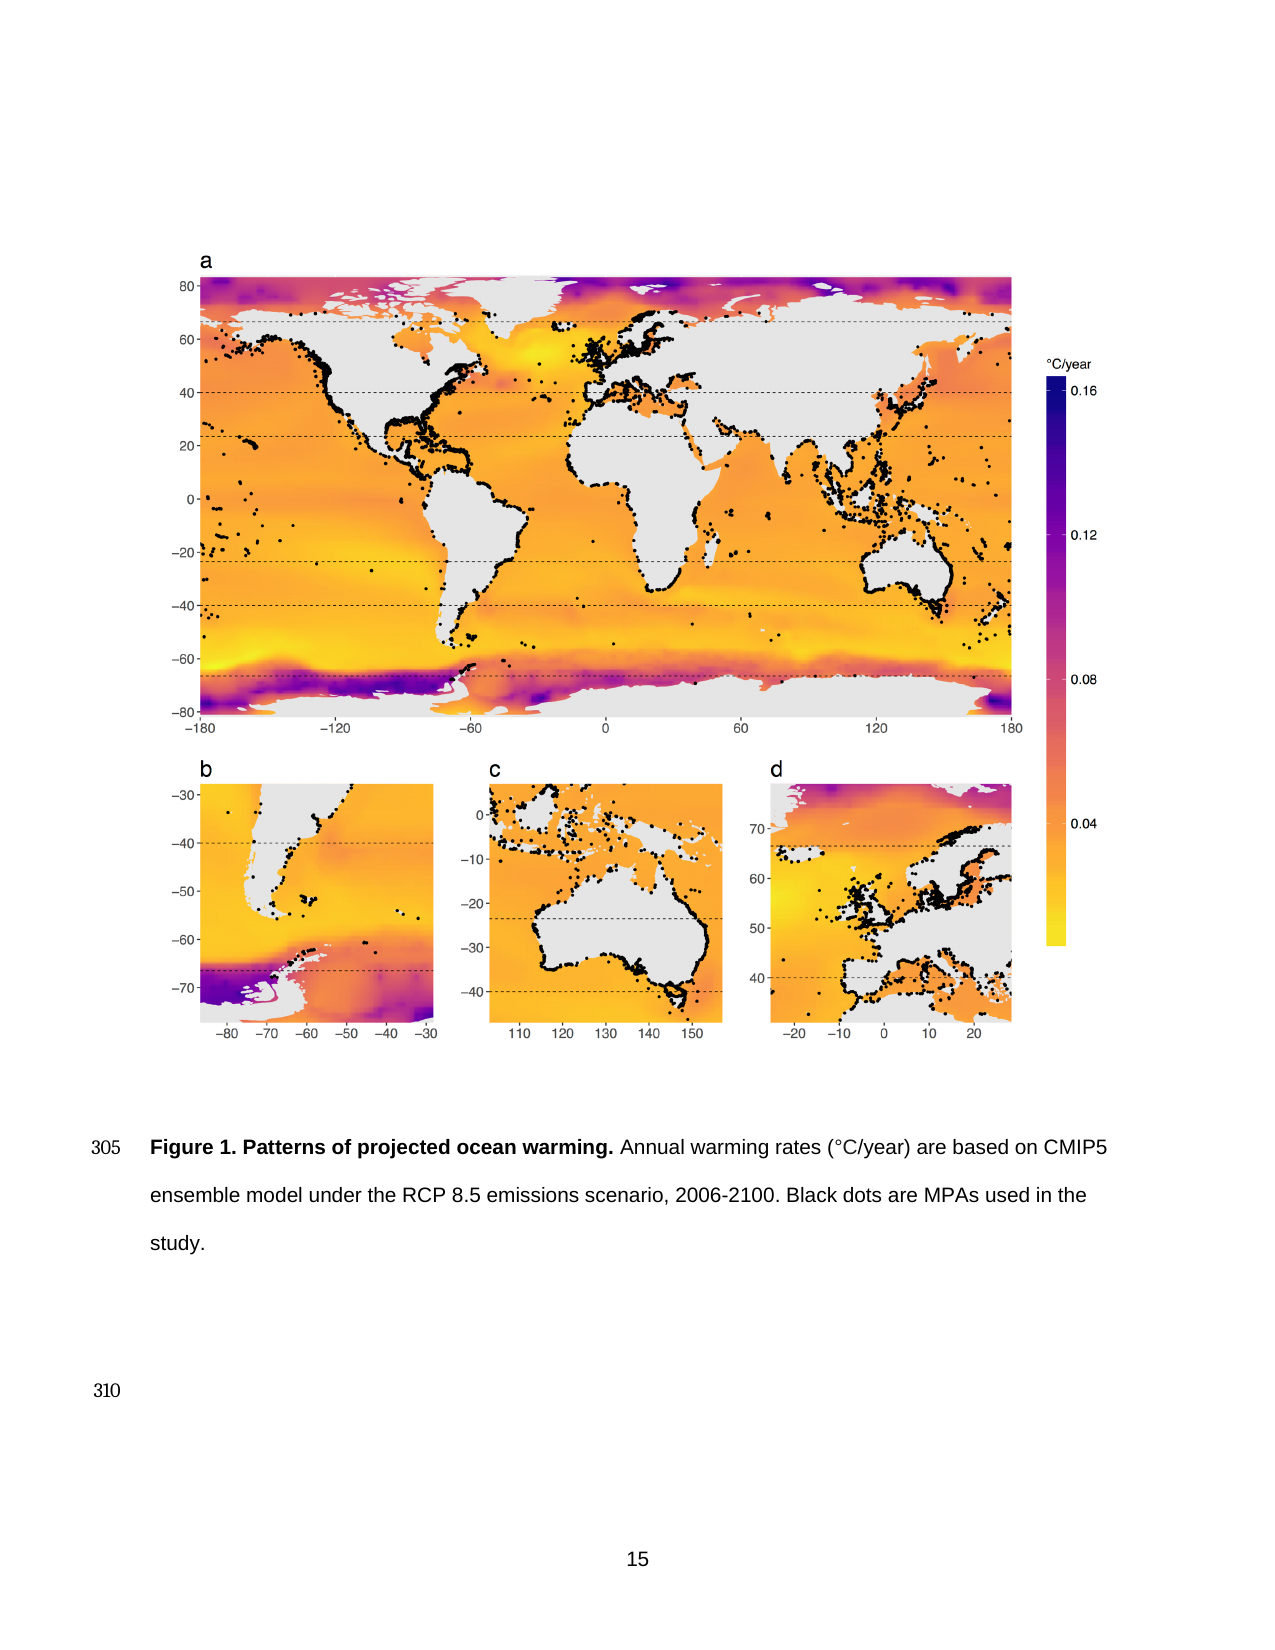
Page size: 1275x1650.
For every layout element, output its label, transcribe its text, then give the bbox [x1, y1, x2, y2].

picture [150, 245, 1125, 1059]
text Figure 1. Patterns of projected ocean warming. Annual warming rates (°C/year) are based on CMIP5 ensemble model under the RCP 8.5 emissions scenario, 2006-2100. Black dots are MPAs used in the study. [150, 1135, 1125, 1255]
